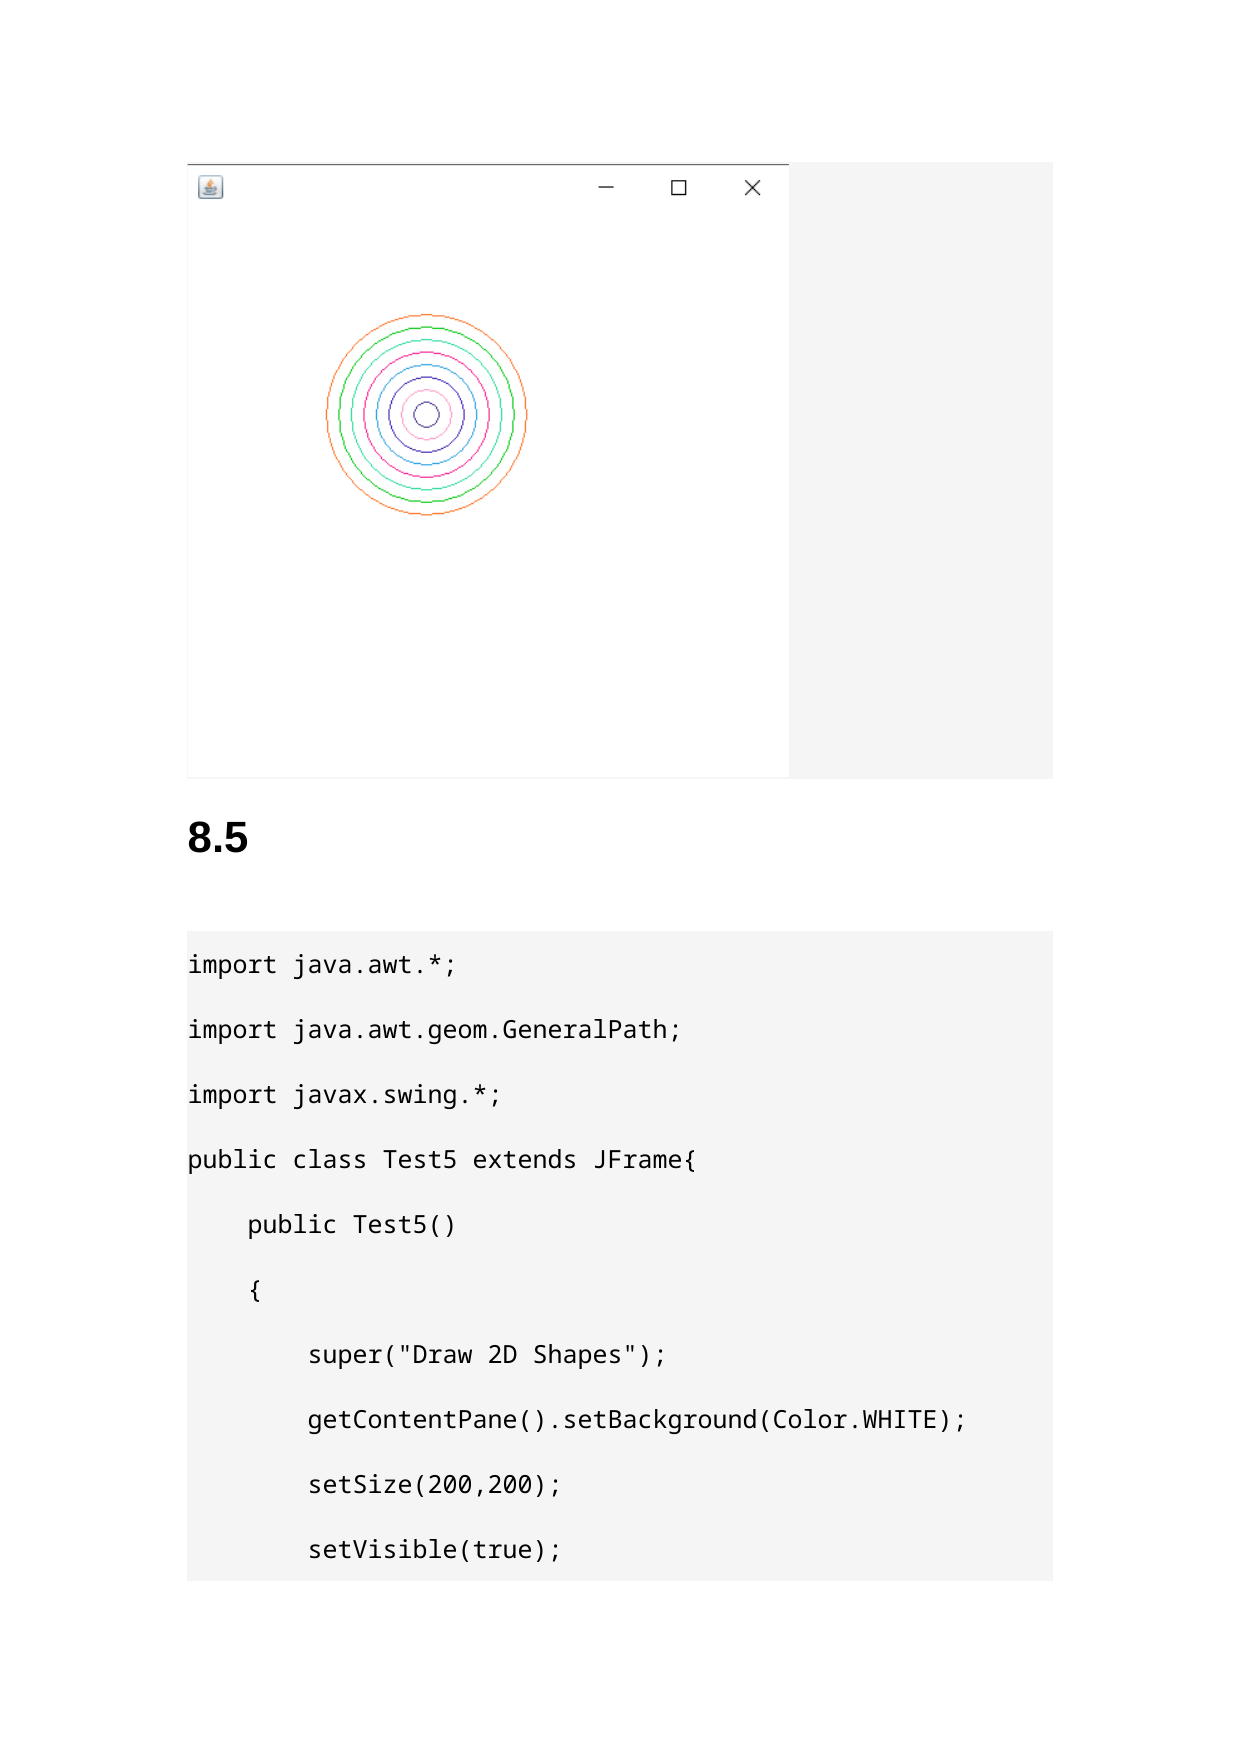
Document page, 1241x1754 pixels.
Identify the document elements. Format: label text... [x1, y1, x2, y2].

text public class Test5 extends JFrame{ [187, 1126, 1053, 1191]
text getContentPane().setBackground(Color.WHITE); [187, 1386, 1053, 1451]
text super("Draw 2D Shapes"); [187, 1321, 1053, 1386]
text { [187, 1256, 1053, 1321]
text setSize(200,200); [187, 1451, 1053, 1516]
subtitle 8.5 [187, 804, 1053, 869]
text public Test5() [187, 1191, 1053, 1256]
text import javax.swing.*; [187, 1061, 1053, 1126]
picture [187, 164, 789, 777]
text import java.awt.*; [187, 931, 1053, 996]
text setVisible(true); [187, 1516, 1053, 1581]
text import java.awt.geom.GeneralPath; [187, 996, 1053, 1061]
